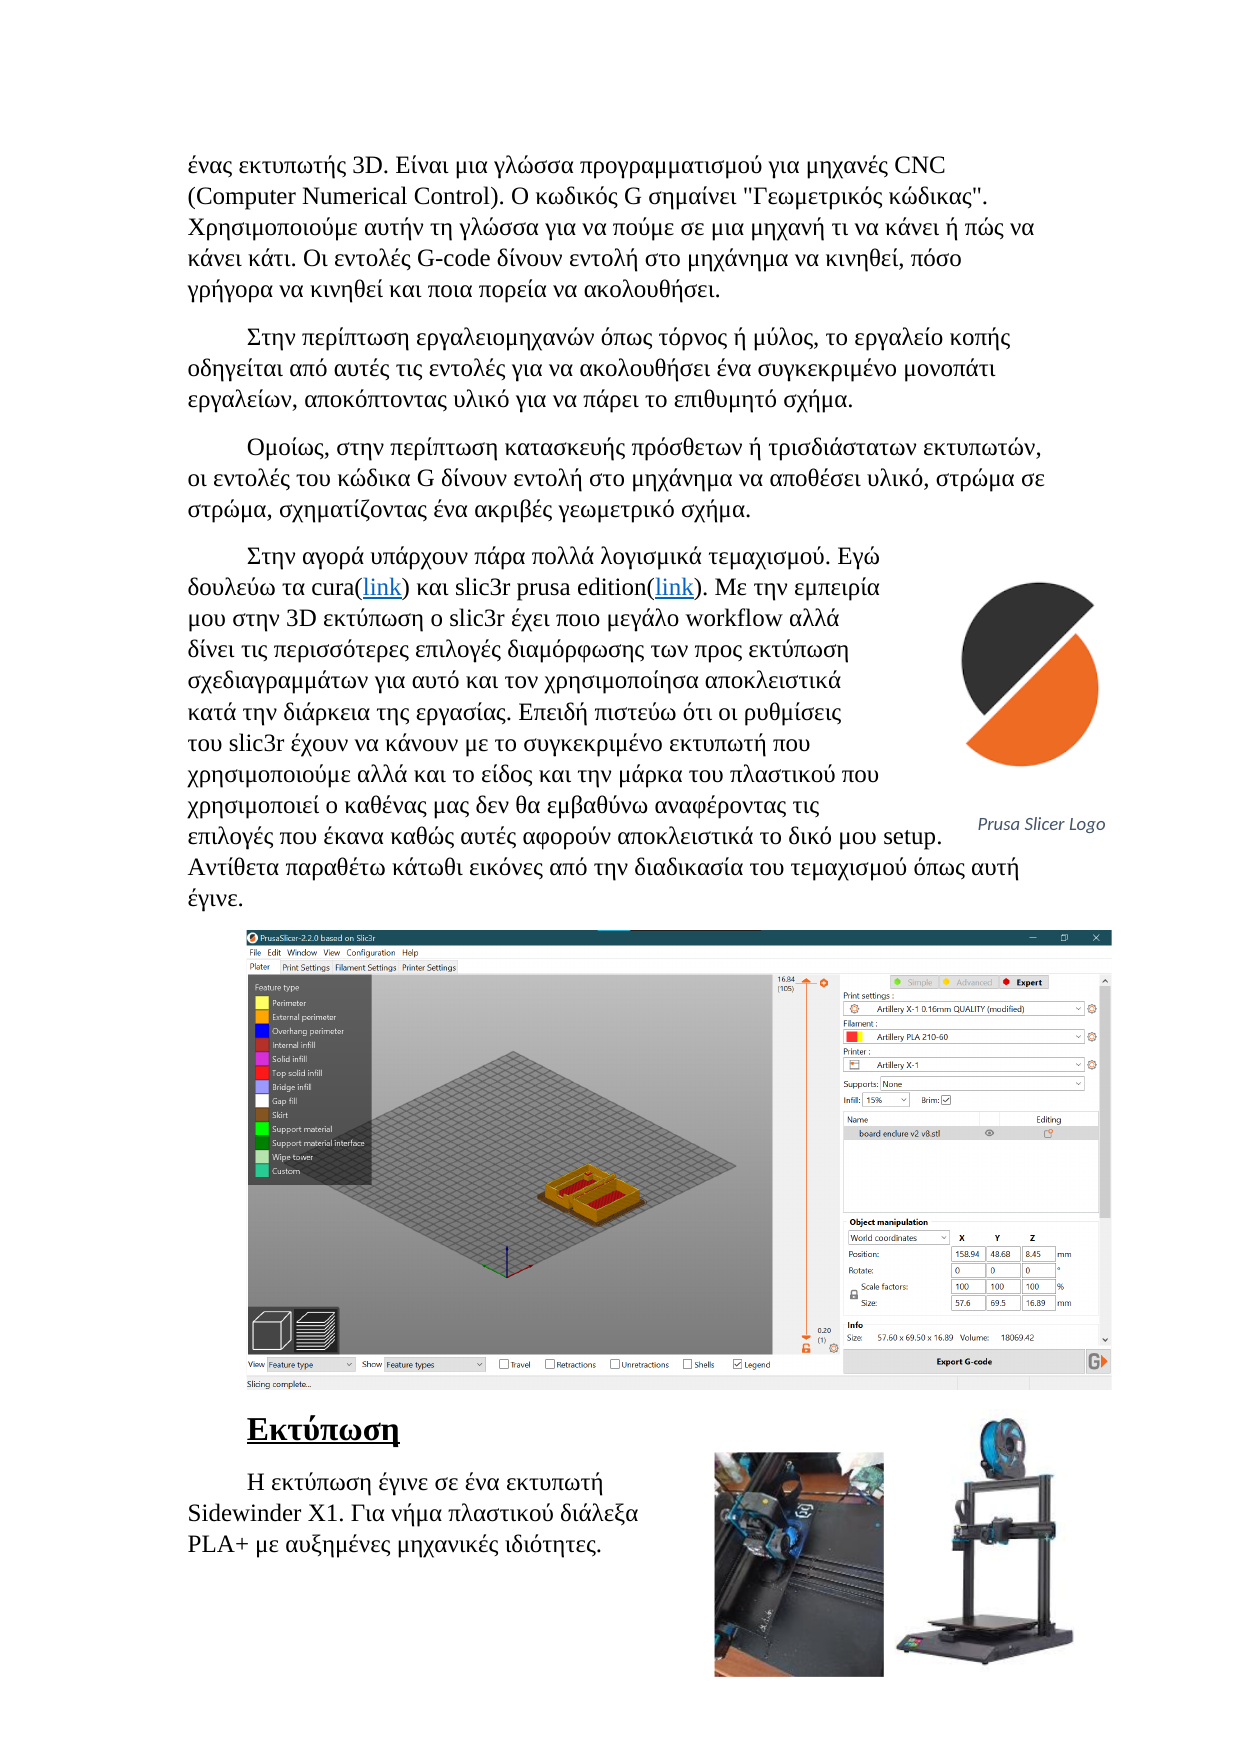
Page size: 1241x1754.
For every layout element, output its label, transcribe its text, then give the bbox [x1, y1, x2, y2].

text Ομοίως, στην περίπτωση κατασκευής πρόσθετων ή τρισδιάστατων εκτυπωτών, οι εντολές του κώδικα G δίνουν εντολή στο μηχάνημα να αποθέσει υλικό, στρώμα σε στρώμα, σχηματίζοντας ένα ακριβές γεωμετρικό σχήμα. [187, 338, 1053, 429]
picture [246, 837, 1112, 1297]
picture [857, 1316, 1119, 1578]
text Στην περίπτωση εργαλειομηχανών όπως τόρνος ή μύλος, το εργαλείο κοπής οδηγείται από αυτές τις εντολές για να ακολουθήσει ένα συγκεκριμένο μονοπάτι εργαλείων, αποκόπτοντας υλικό για να πάρει το επιθυμητό σχήμα. [187, 229, 1053, 319]
text Εκτύπωση [187, 1316, 857, 1354]
picture [715, 1360, 883, 1583]
picture [901, 452, 1155, 706]
text Στην αγορά υπάρχουν πάρα πολλά λογισμικά τεμαχισμού. Εγώ δουλεύω τα cura(link) και slic3r prusa edition(link). Με την εμπειρία μου στην 3D εκτύπωση o slic3r έχει ποιο μεγάλο workflow αλλά δίνει τις περισσότερες επιλογές διαμόρφωσης των προς εκτύπωση σχεδιαγραμμάτων για αυτό και τον χρησιμοποίησα αποκλειστικά κατά την διάρκεια της εργασίας. Επειδή πιστεύω ότι οι ρυθμίσεις του slic3r έχουν να κάνουν με το συγκεκριμένο εκτυπωτή που χρησιμοποιούμε αλλά και το είδος και την μάρκα του πλαστικού που χρησιμοποιεί ο καθένας μας δεν θα εμβαθύνω αναφέροντας τις επιλογές που έκανα καθώς αυτές αφορούν αποκλειστικά το δικό μου setup. Αντίθετα παραθέτω κάτωθι εικόνες από την διαδικασία του τεμαχισμού όπως αυτή έγινε. [187, 448, 1053, 818]
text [187, 150, 1053, 210]
text Η εκτύπωση έγινε σε ένα εκτυπωτή Sidewinder X1. Για νήμα πλαστικού διάλεξα PLA+ με αυξημένες μηχανικές ιδιότητες. [187, 1374, 714, 1464]
